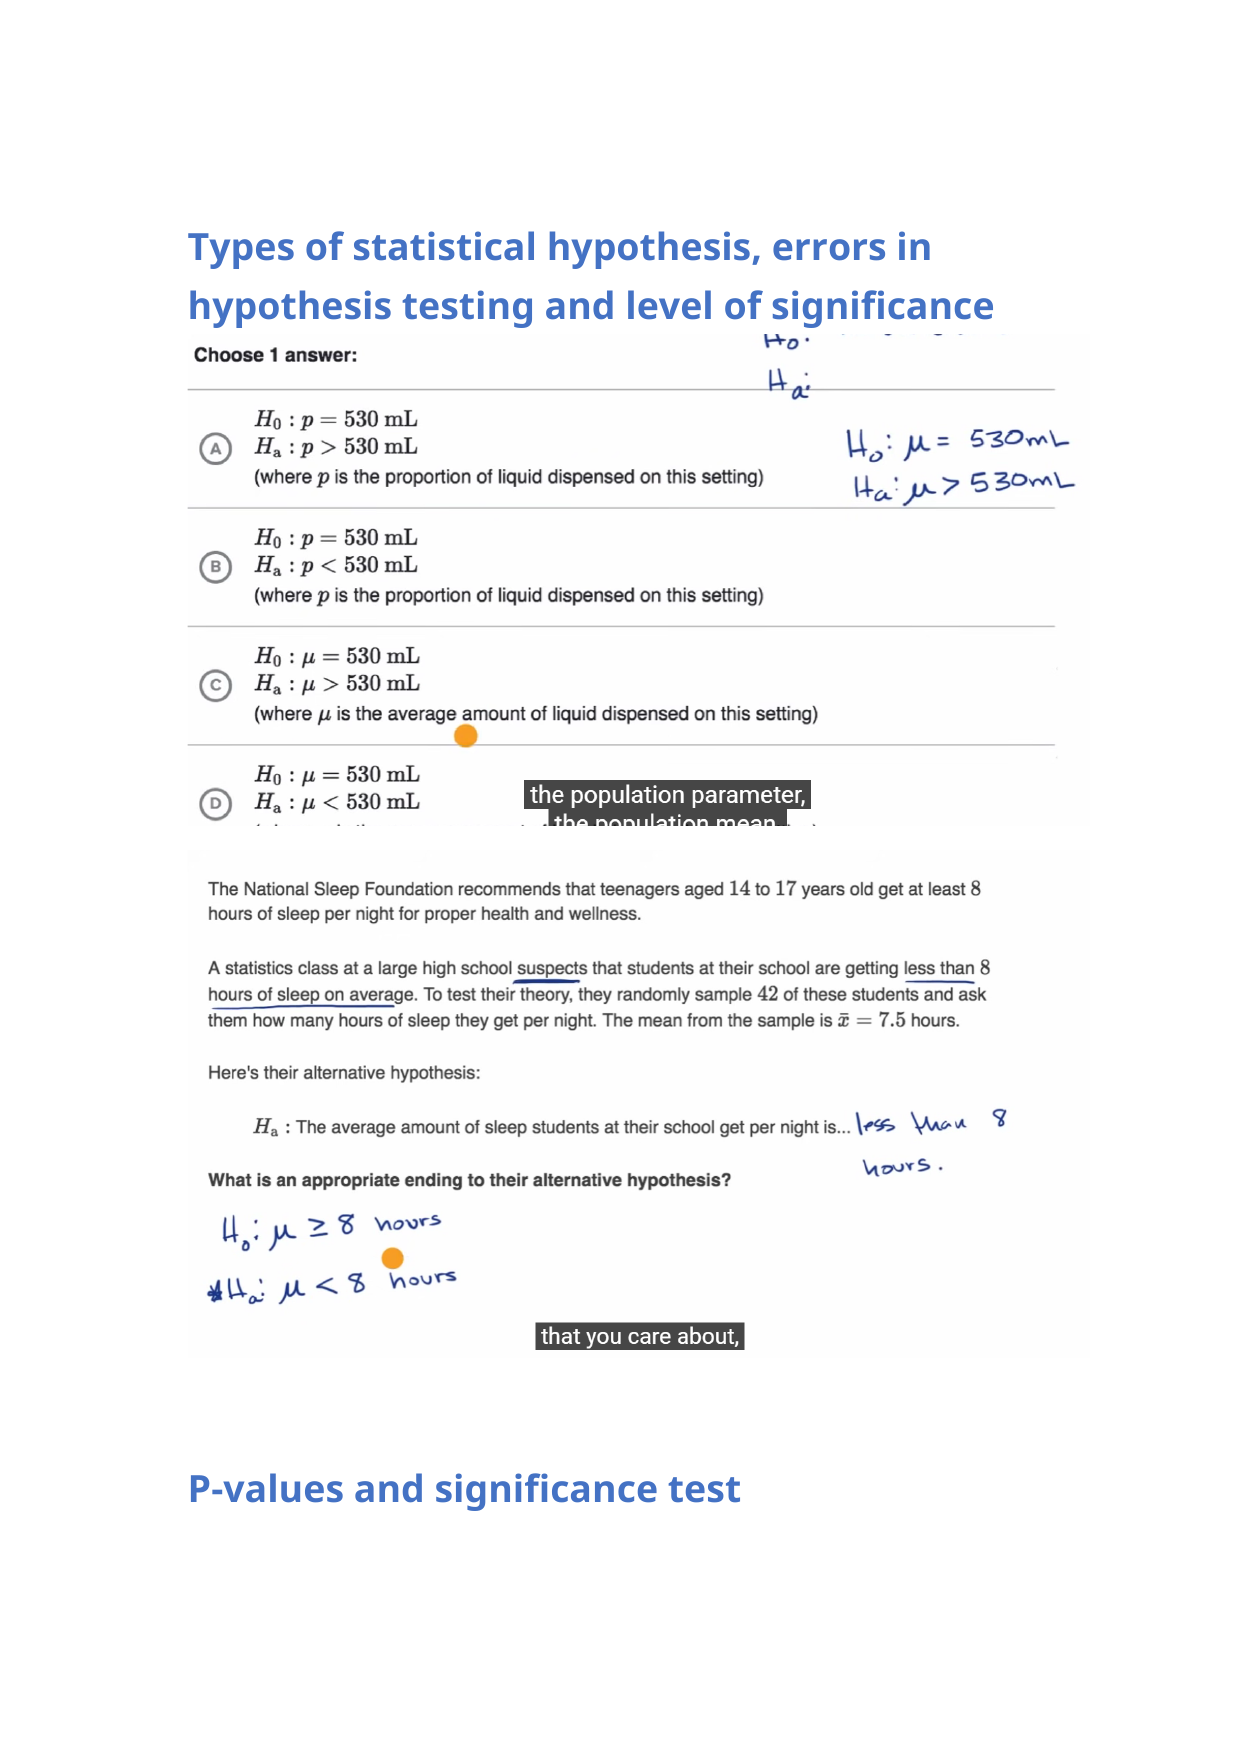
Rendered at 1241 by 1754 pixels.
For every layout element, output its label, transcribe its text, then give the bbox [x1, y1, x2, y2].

text P-values and significance test [187, 1462, 1090, 1513]
picture [187, 850, 1091, 1358]
text Types of statistical hypothesis, errors in hypothesis testing and level of significance [187, 220, 1090, 334]
picture [187, 334, 1091, 826]
